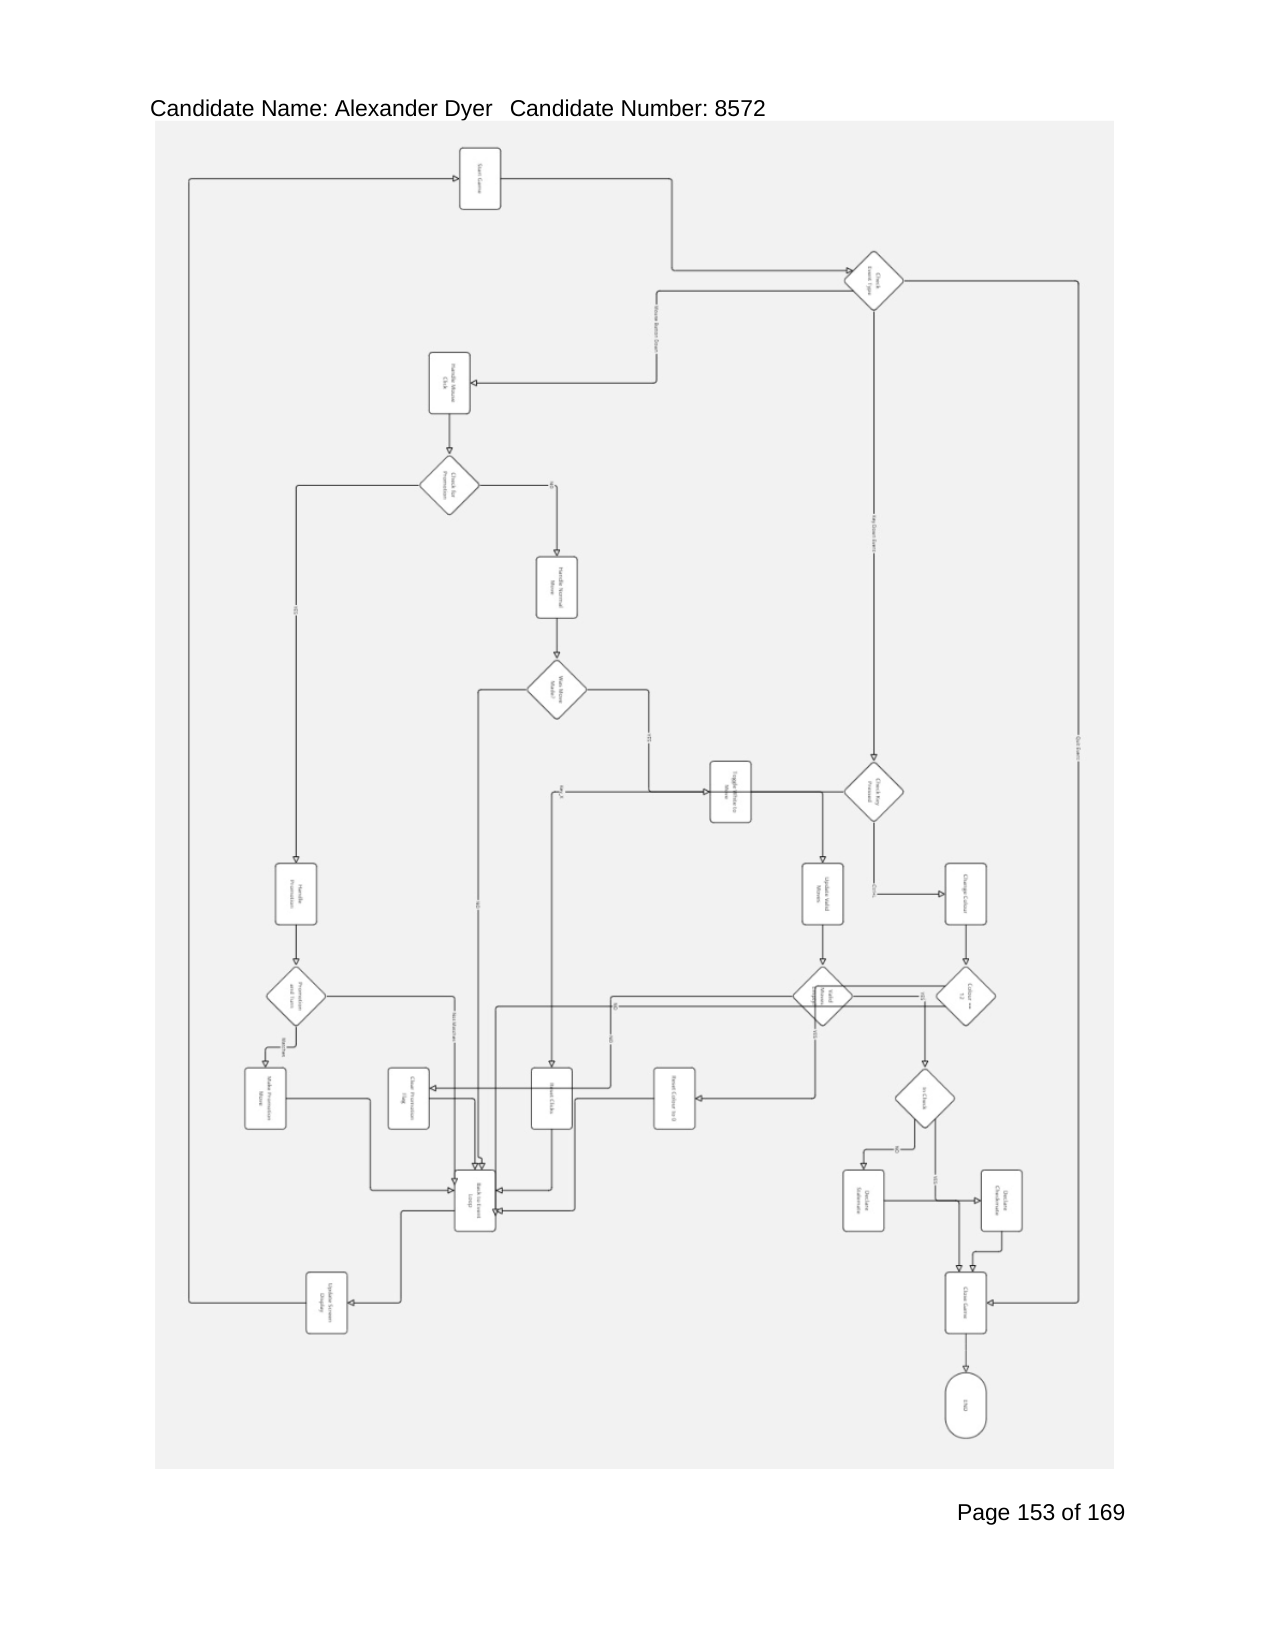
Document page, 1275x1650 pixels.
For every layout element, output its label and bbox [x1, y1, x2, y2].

picture [156, 122, 1113, 1469]
